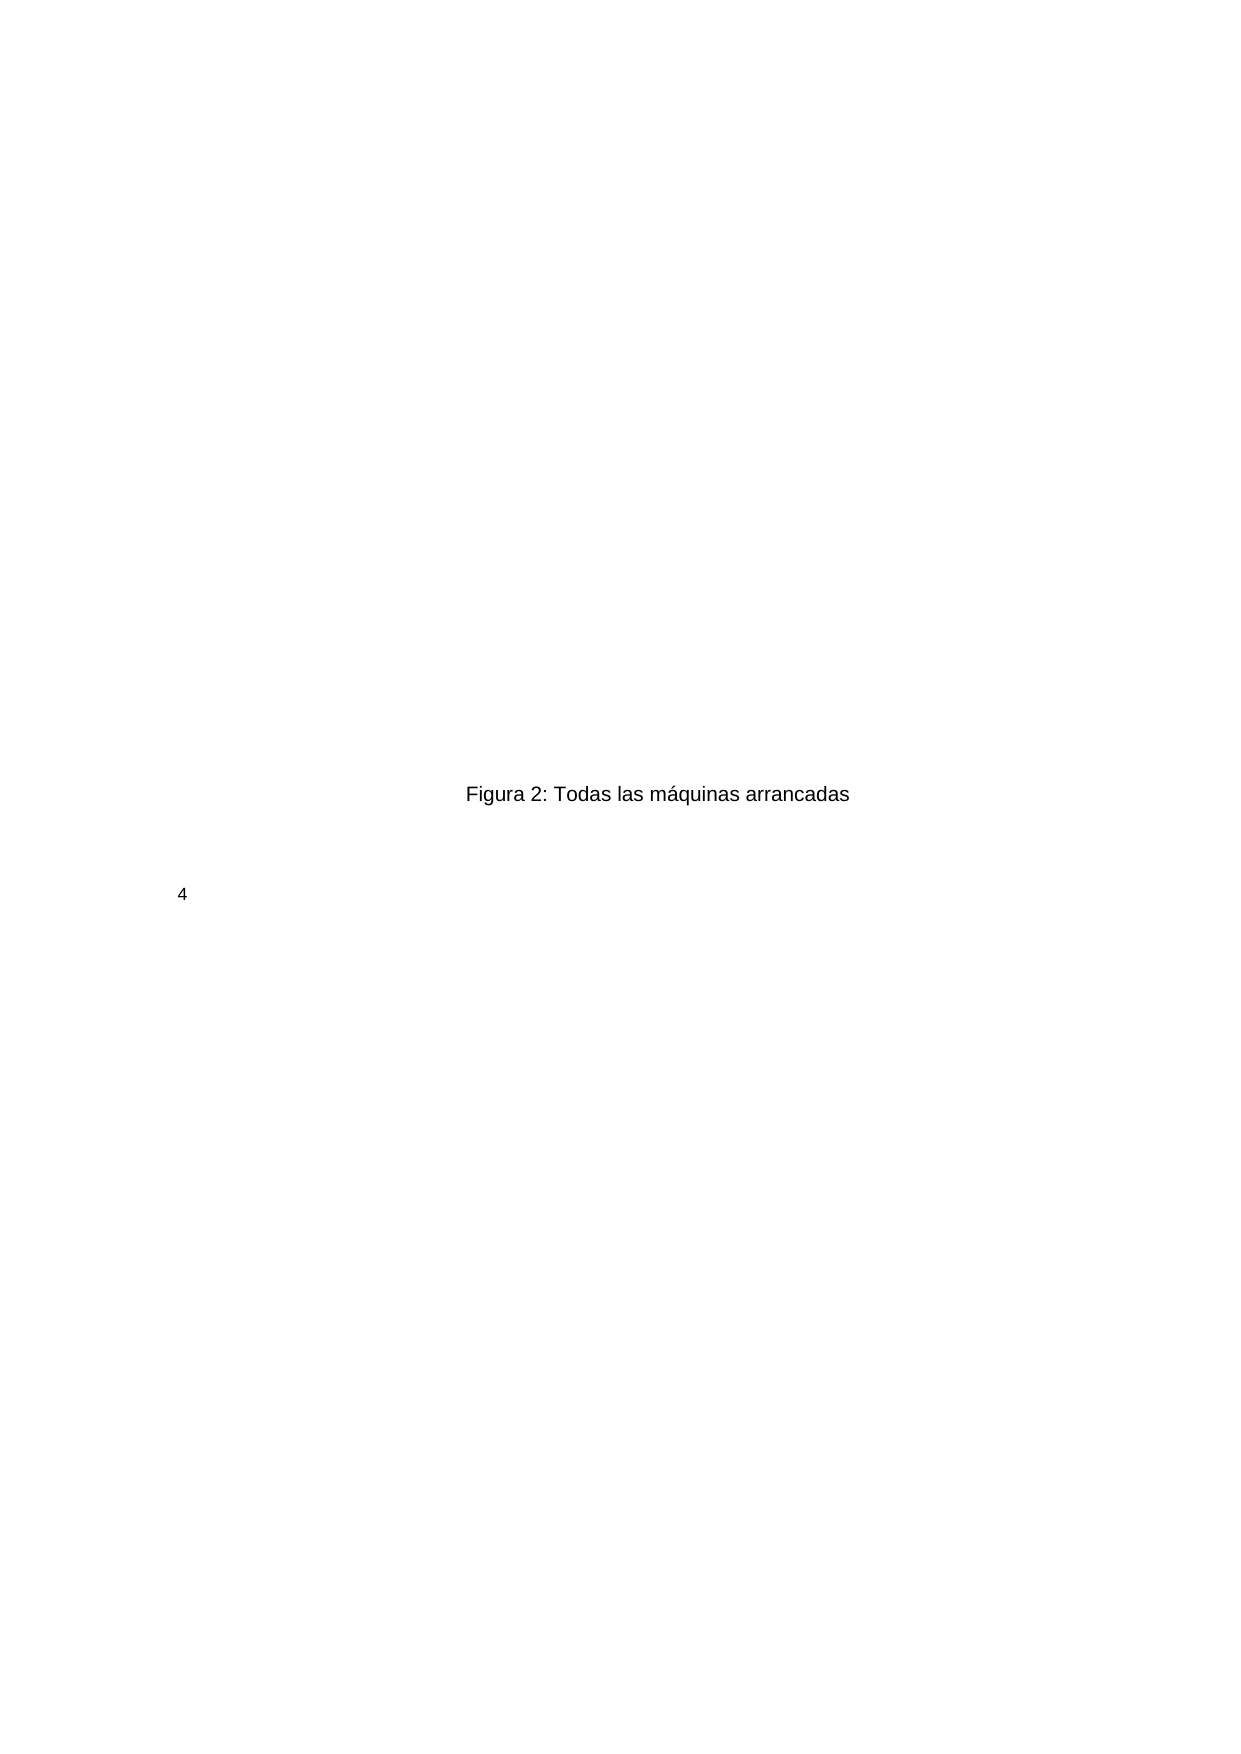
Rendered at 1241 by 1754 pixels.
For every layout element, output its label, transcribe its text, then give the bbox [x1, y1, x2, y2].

text Figura 2: Todas las máquinas arrancadas [466, 782, 1063, 806]
text 4 [177, 884, 1063, 904]
